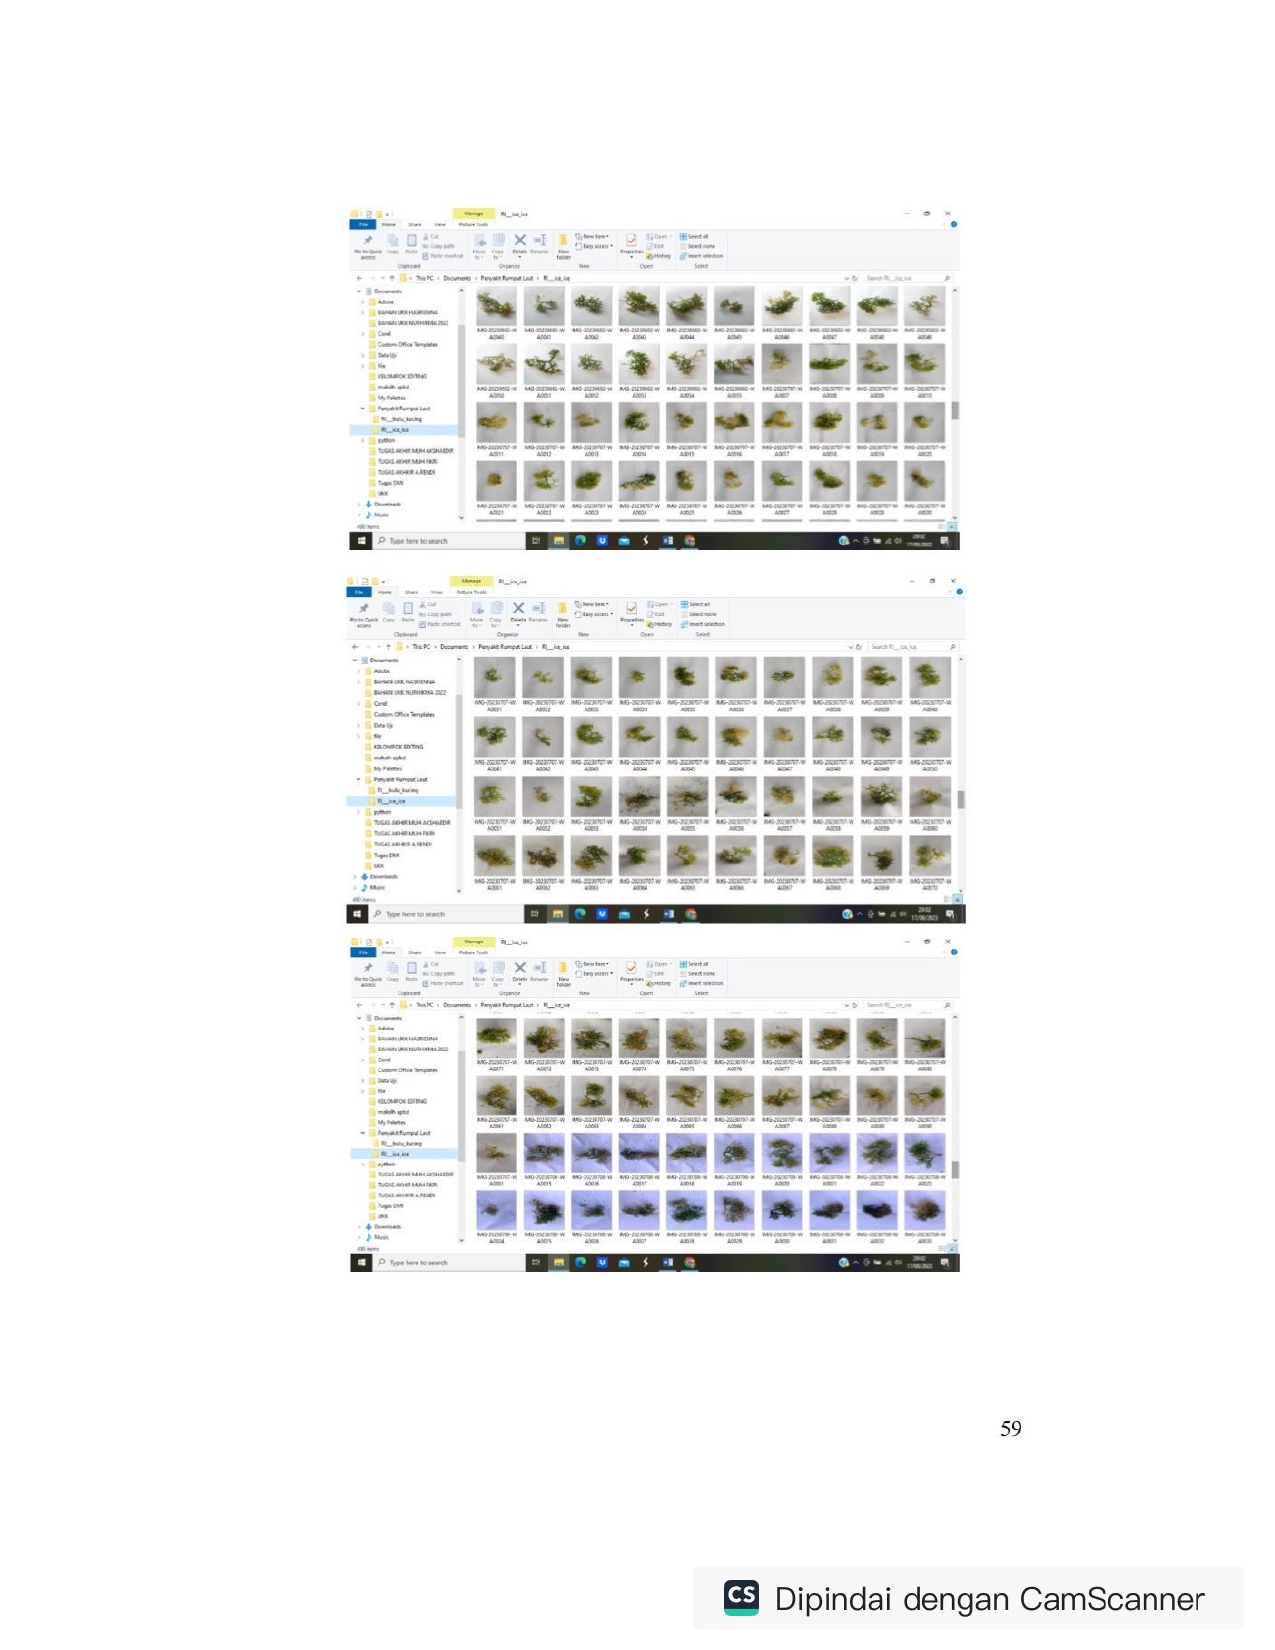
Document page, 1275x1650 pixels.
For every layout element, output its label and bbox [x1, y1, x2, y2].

picture [339, 204, 1030, 1438]
picture [692, 1566, 1244, 1630]
